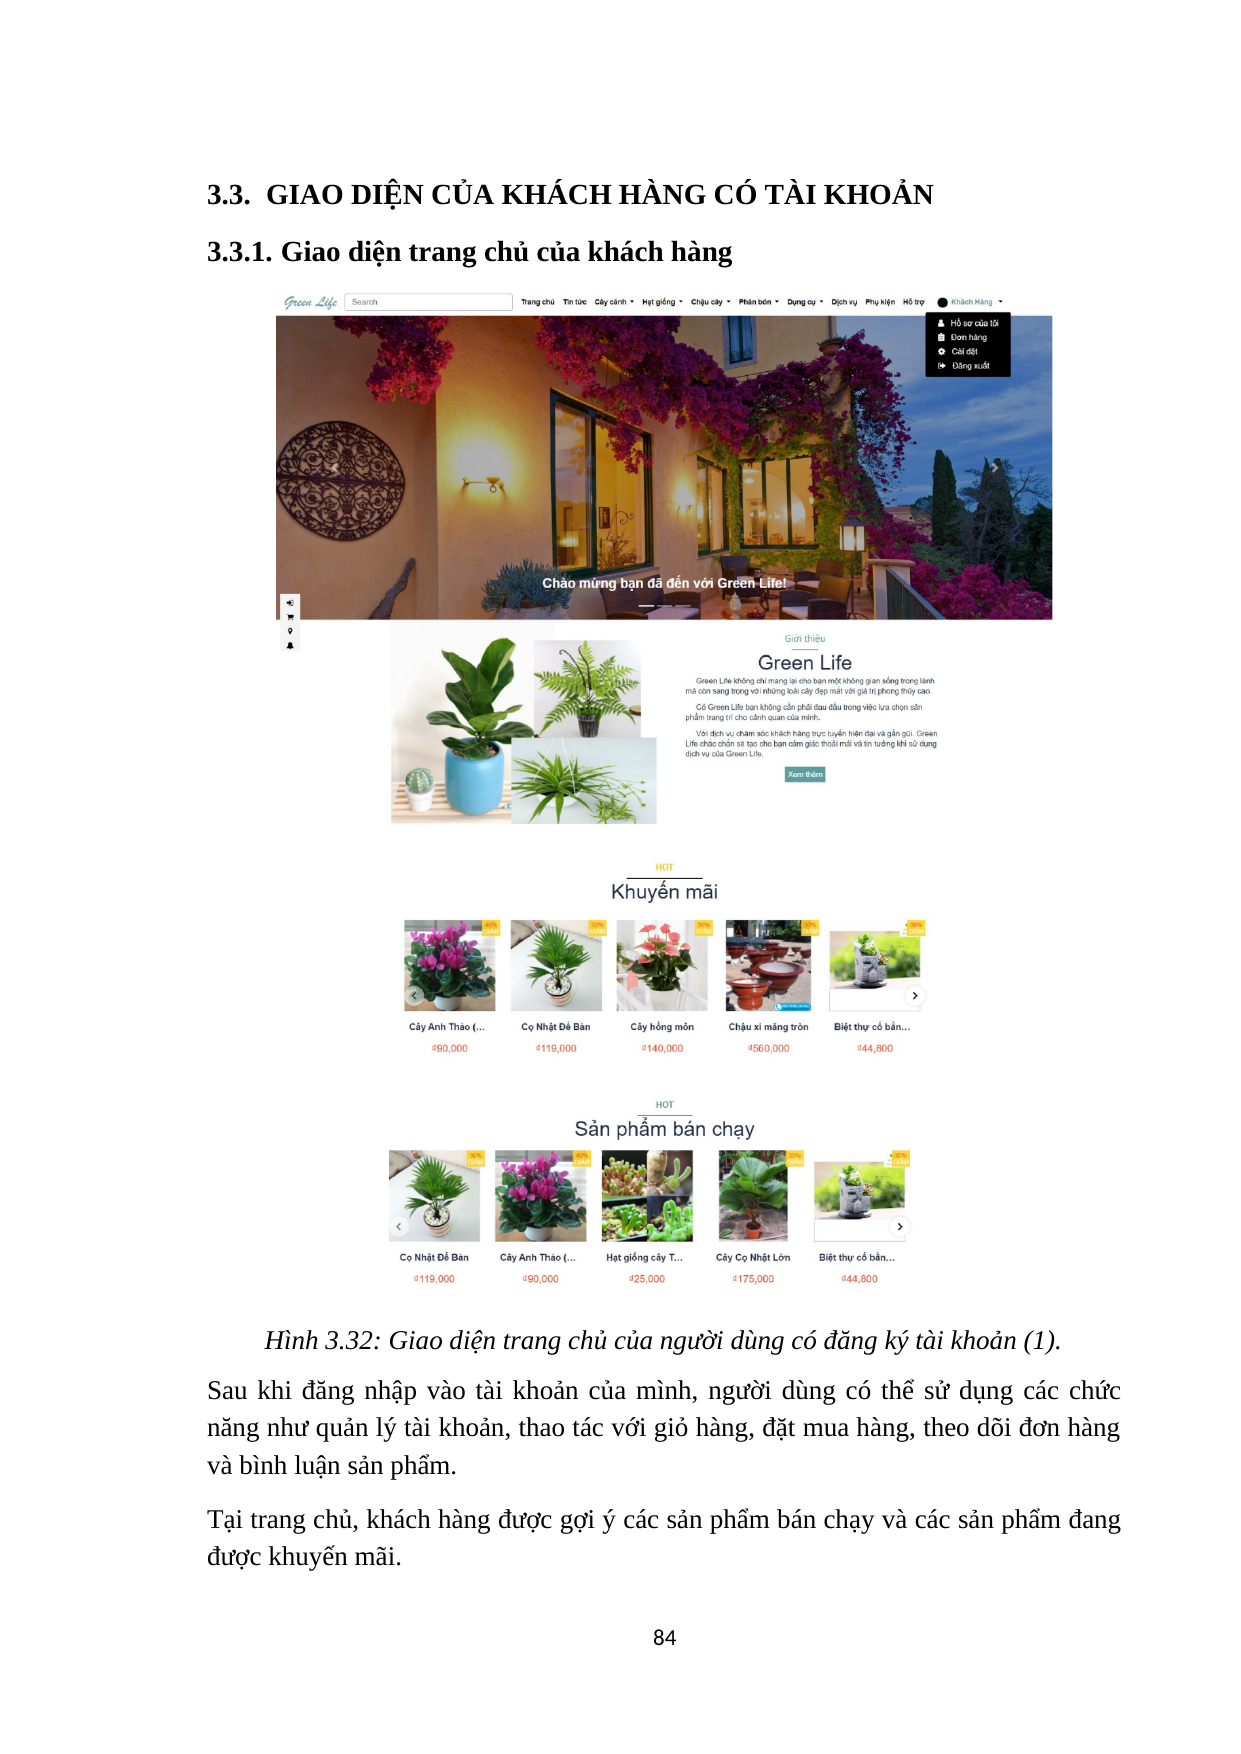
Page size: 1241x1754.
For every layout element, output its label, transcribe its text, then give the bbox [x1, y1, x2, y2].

list GIAO DIỆN CỦA KHÁCH HÀNG CÓ TÀI KHOẢN [207, 177, 1122, 211]
picture [276, 291, 1053, 1302]
text Hình 3.32: Giao diện trang chủ của người dùng có đăng ký tài khoản (1). [207, 1324, 1122, 1355]
text Sau khi đăng nhập vào tài khoản của mình, người dùng có thể sử dụng các chức năng như quản lý tài khoản, thao tác với giỏ hàng, đặt mua hàng, theo dõi đơn hàng và bình luận sản phẩm. [207, 1374, 1122, 1480]
list Giao diện trang chủ của khách hàng [207, 234, 1122, 268]
text Tại trang chủ, khách hàng được gợi ý các sản phẩm bán chạy và các sản phẩm đang được khuyến mãi. [207, 1503, 1122, 1571]
